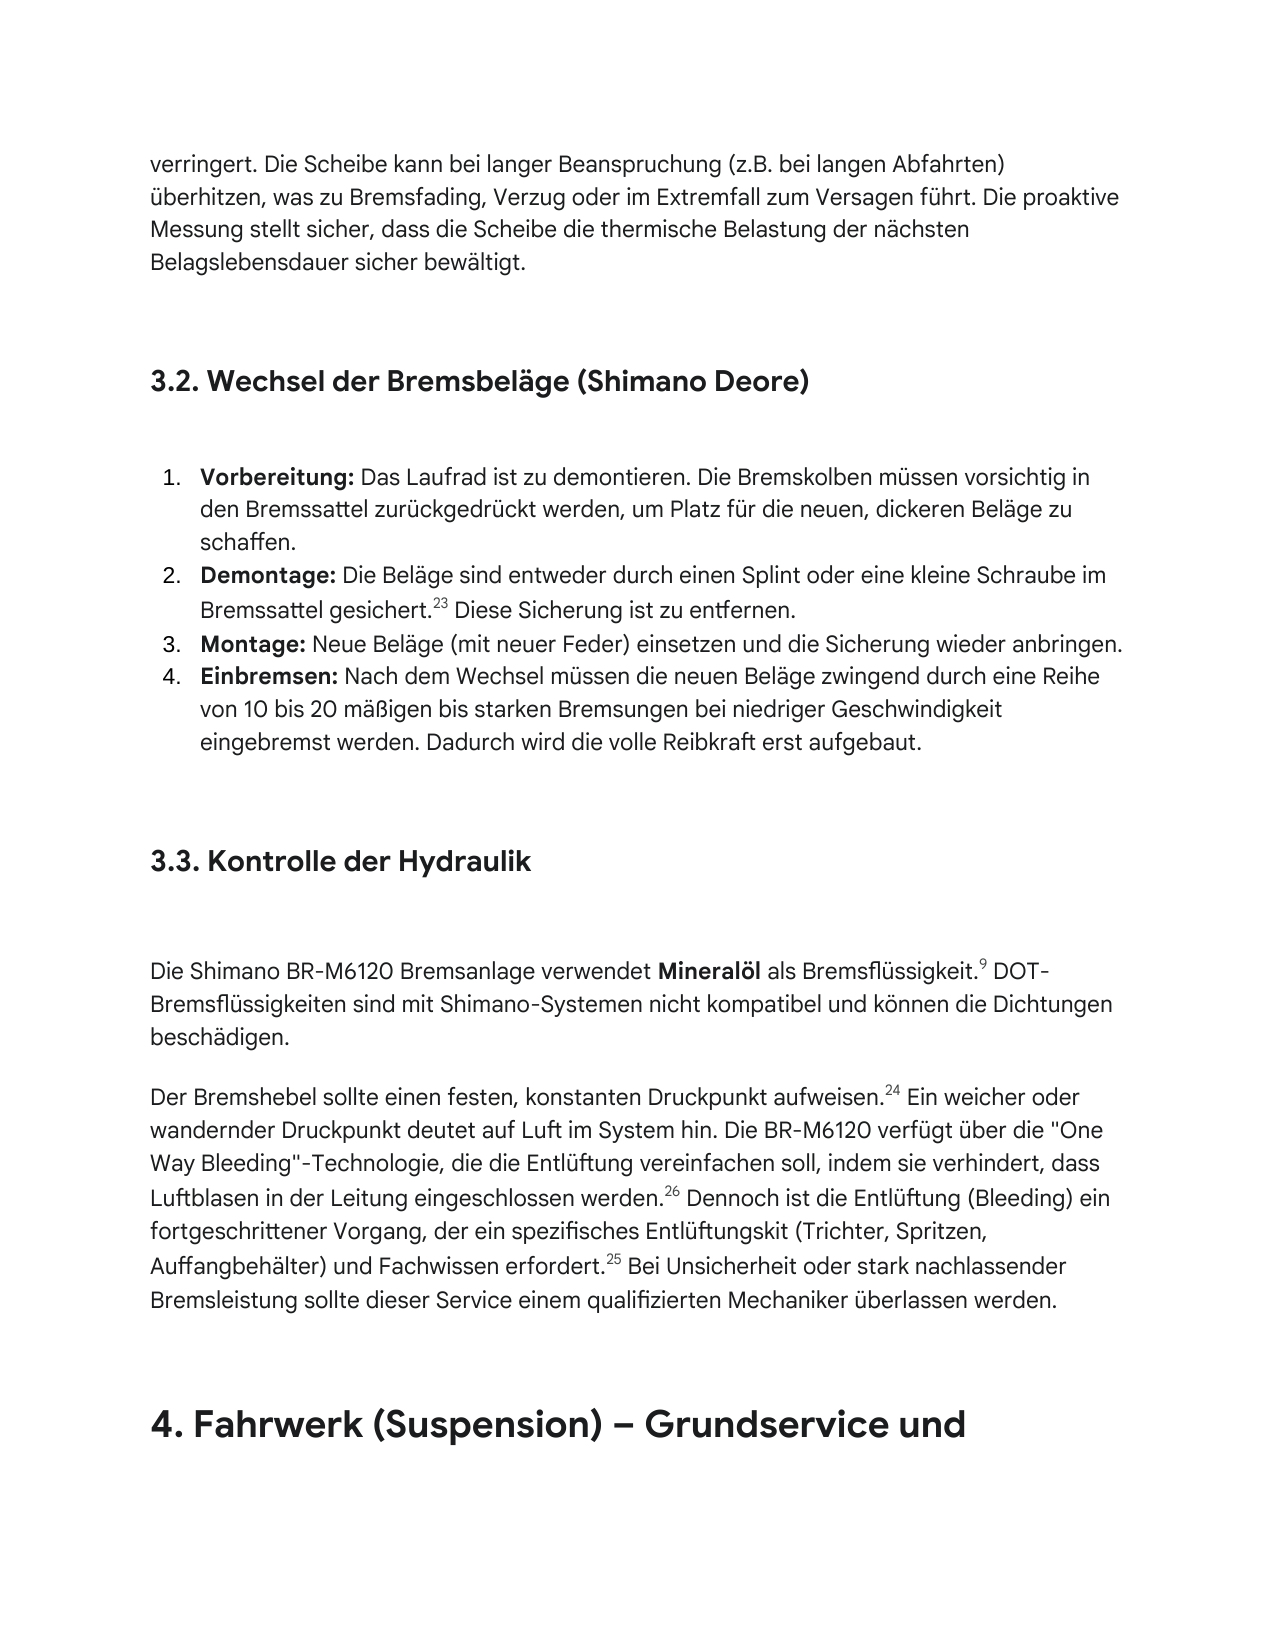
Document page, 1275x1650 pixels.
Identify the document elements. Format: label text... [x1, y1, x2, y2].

list Einbremsen: Nach dem Wechsel müssen die neuen Beläge zwingend durch eine Reihe von 10 bis 20 mäßigen bis starken Bremsungen bei niedriger Geschwindigkeit eingebremst werden. Dadurch wird die volle Reibkraft erst aufgebaut. [162, 663, 1125, 757]
text Der Bremshebel sollte einen festen, konstanten Druckpunkt aufweisen.24 Ein weicher oder wandernder Druckpunkt deutet auf Luft im System hin. Die BR-M6120 verfügt über die "One Way Bleeding"-Technologie, die die Entlüftung vereinfachen soll, indem sie verhindert, dass Luftblasen in der Leitung eingeschlossen werden.26 Dennoch ist die Entlüftung (Bleeding) ein fortgeschrittener Vorgang, der ein spezifisches Entlüftungskit (Trichter, Spritzen, Auffangbehälter) und Fachwissen erfordert.25 Bei Unsicherheit oder stark nachlassender Bremsleistung sollte dieser Service einem qualifizierten Mechaniker überlassen werden. [150, 1081, 1125, 1315]
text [150, 150, 1125, 277]
list Montage: Neue Beläge (mit neuer Feder) einsetzen und die Sicherung wieder anbringen. [162, 630, 1125, 659]
text Die Shimano BR-M6120 Bremsanlage verwendet Mineralöl als Bremsflüssigkeit.9 DOT-Bremsflüssigkeiten sind mit Shimano-Systemen nicht kompatibel und können die Dichtungen beschädigen. [150, 955, 1125, 1052]
list Vorbereitung: Das Laufrad ist zu demontieren. Die Bremskolben müssen vorsichtig in den Bremssattel zurückgedrückt werden, um Platz für die neuen, dickeren Beläge zu schaffen. [162, 463, 1125, 557]
list Demontage: Die Beläge sind entweder durch einen Splint oder eine kleine Schraube im Bremssattel gesichert.23 Diese Sicherung ist zu entfernen. [162, 561, 1125, 626]
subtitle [150, 1401, 1125, 1448]
subtitle 3.2. Wechsel der Bremsbeläge (Shimano Deore) [150, 363, 1125, 400]
subtitle 3.3. Kontrolle der Hydraulik [150, 843, 1125, 880]
